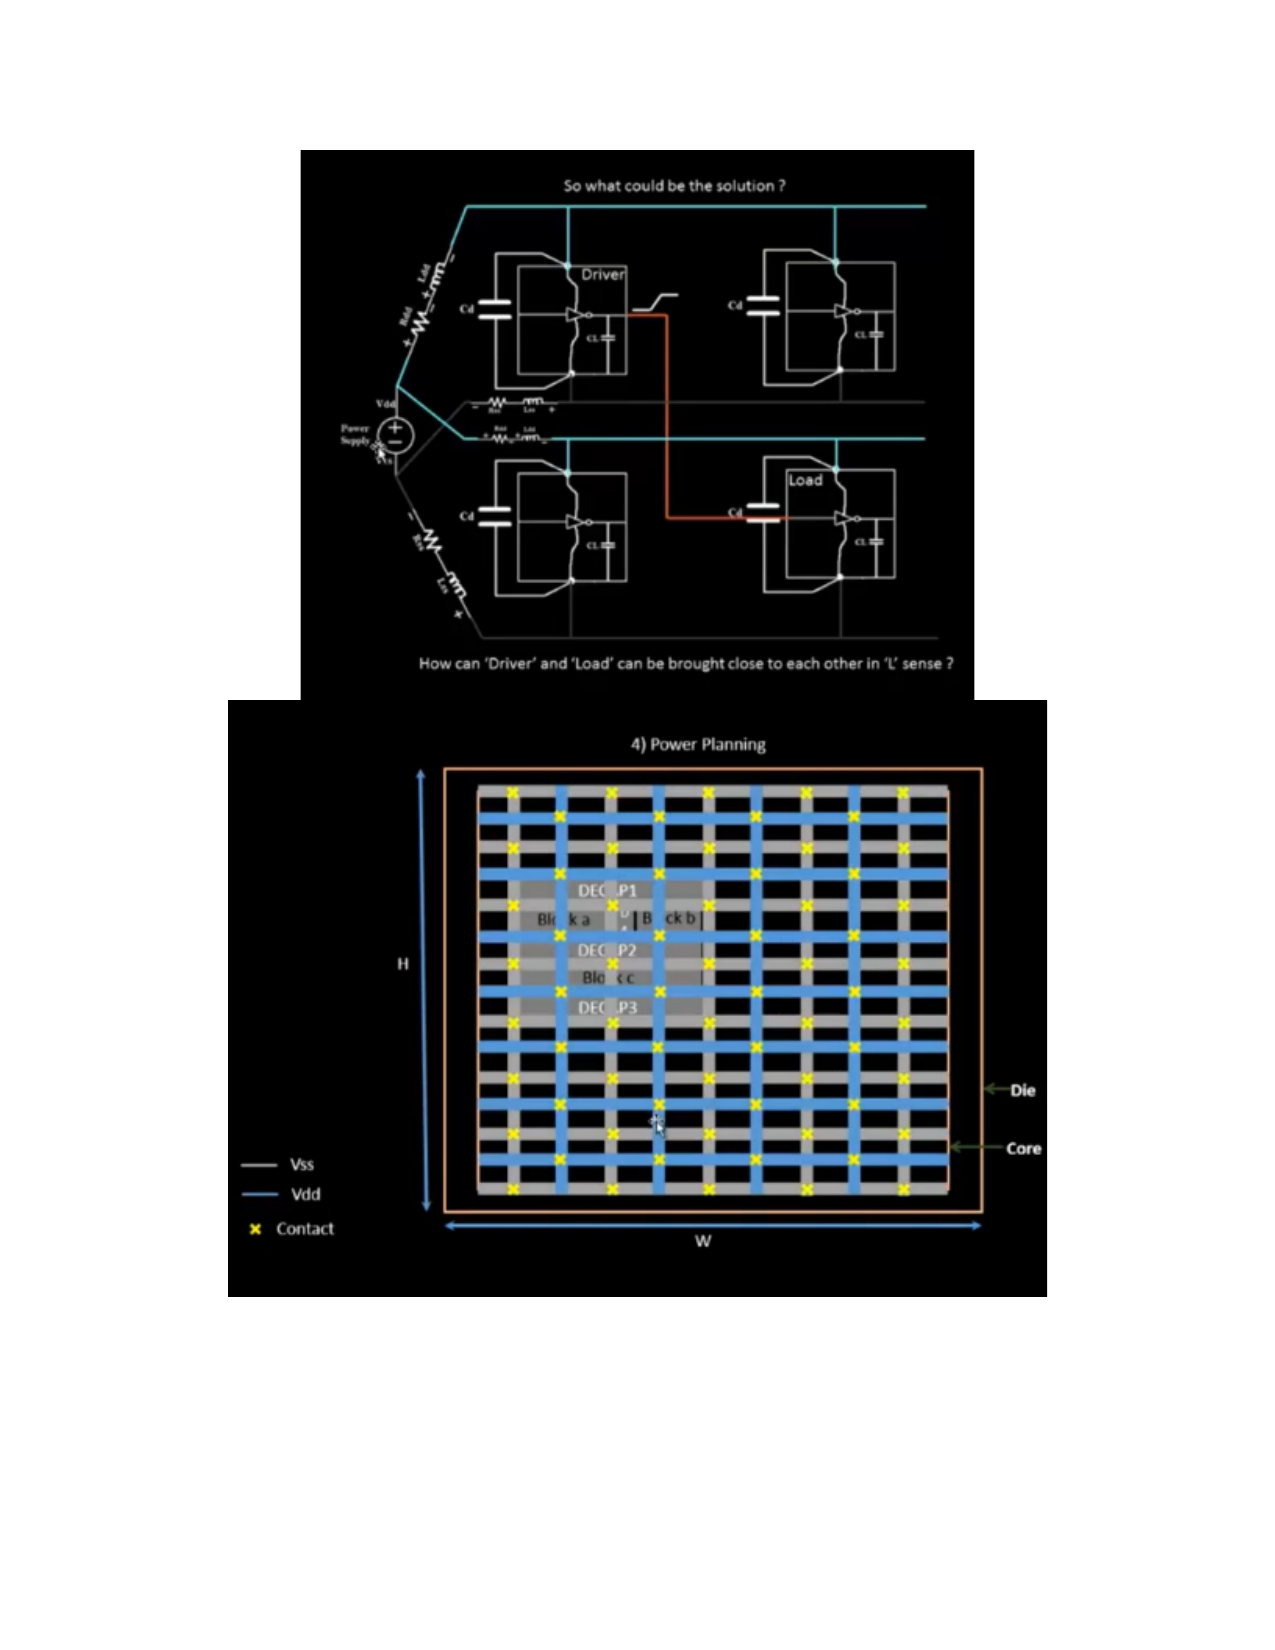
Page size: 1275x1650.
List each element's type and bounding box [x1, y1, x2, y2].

picture [228, 150, 1048, 1297]
